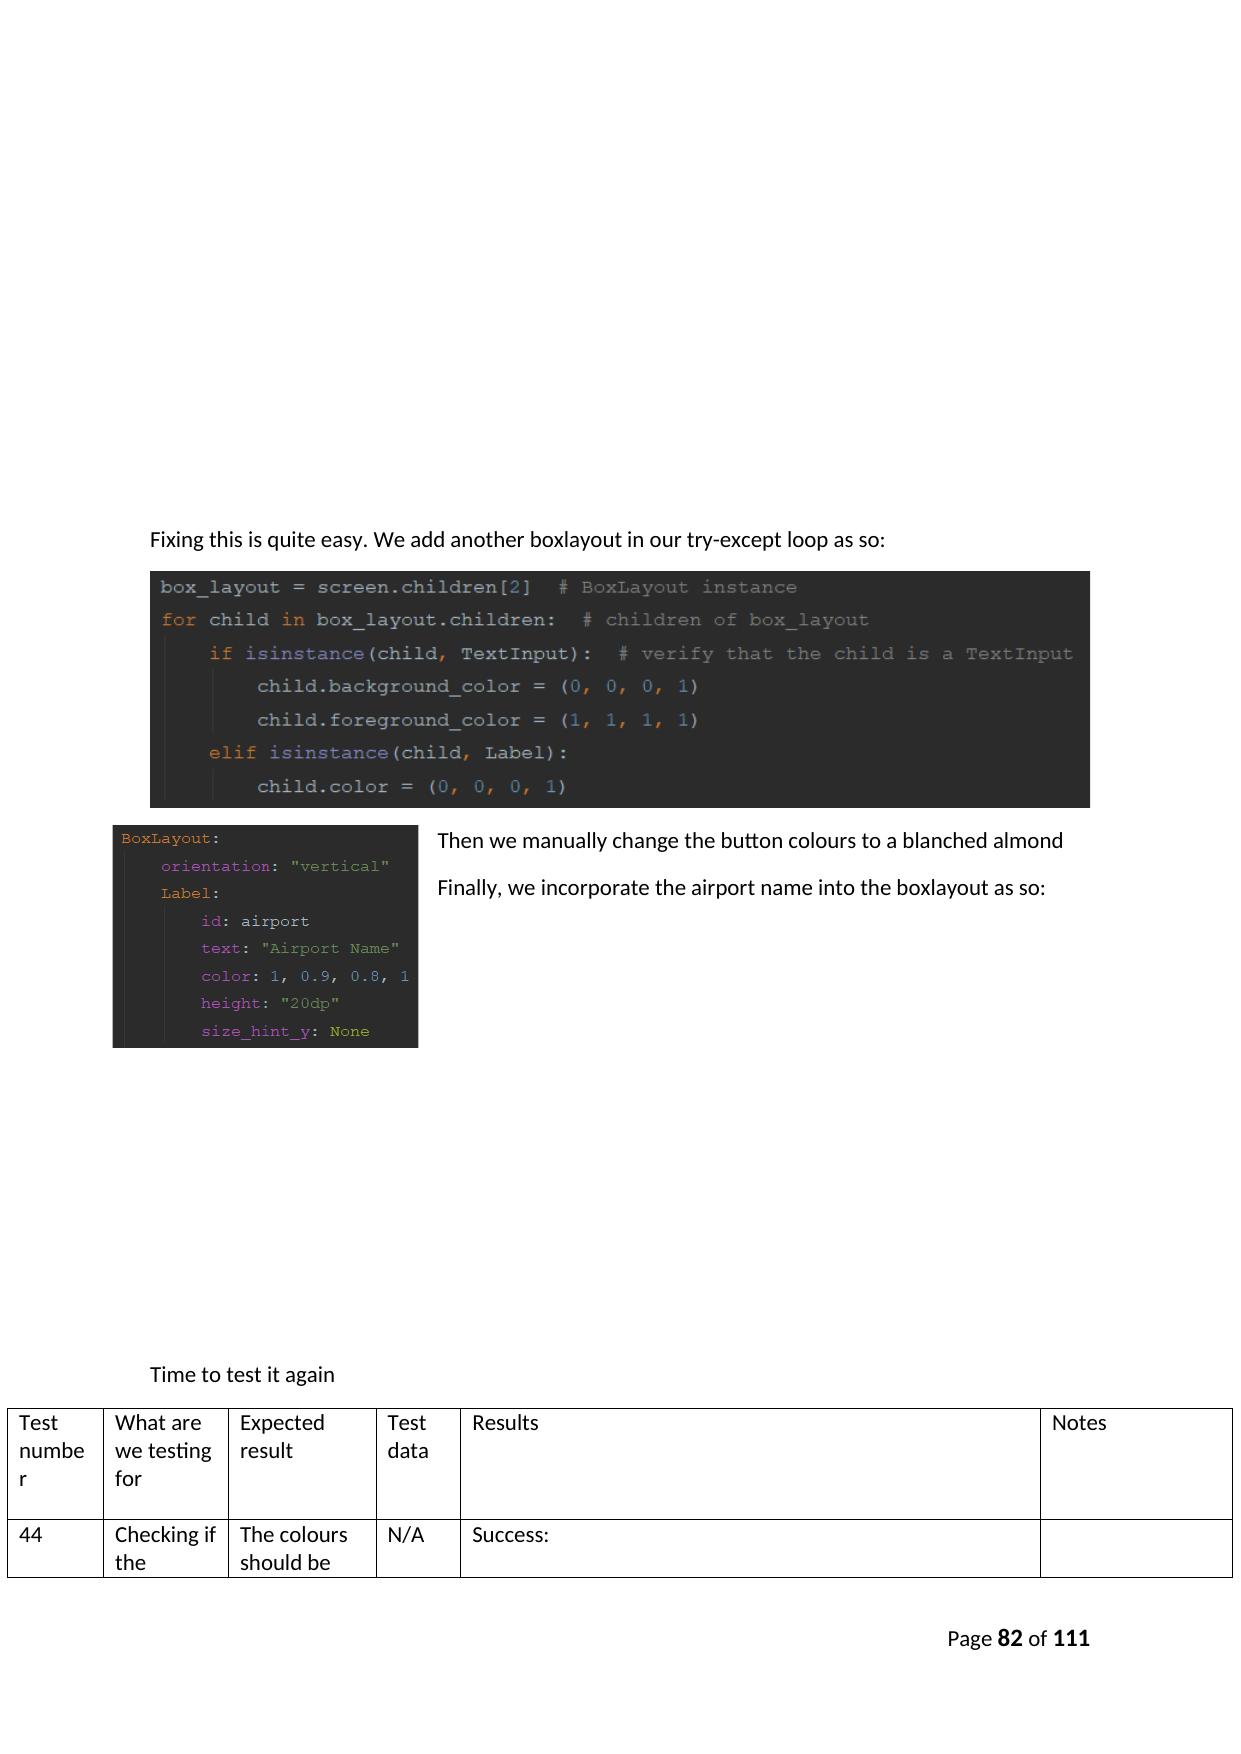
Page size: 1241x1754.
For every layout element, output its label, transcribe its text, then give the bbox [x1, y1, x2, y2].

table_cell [104, 1520, 228, 1577]
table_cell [229, 1520, 376, 1577]
table_header Test number [8, 1409, 103, 1519]
text Fixing this is quite easy. We add another boxlayout in our try-except loop as so: [150, 525, 1090, 553]
text Finally, we incorporate the airport name into the boxlayout as so: [419, 873, 1090, 901]
table_header What are we testing for [104, 1409, 228, 1519]
table_header Test data [377, 1409, 460, 1519]
text Then we manually change the button colours to a blanched almond [419, 826, 1090, 854]
picture [112, 825, 419, 1048]
picture [150, 571, 1091, 808]
table_header Notes [1041, 1409, 1232, 1519]
table_cell N/A [377, 1520, 460, 1577]
table_header Results [461, 1409, 1040, 1519]
text Time to test it again [150, 1361, 1090, 1388]
table_cell [1041, 1520, 1232, 1577]
table_header Expected result [229, 1409, 376, 1519]
table_cell 44 [8, 1520, 103, 1577]
table_cell Success: [461, 1520, 1040, 1577]
